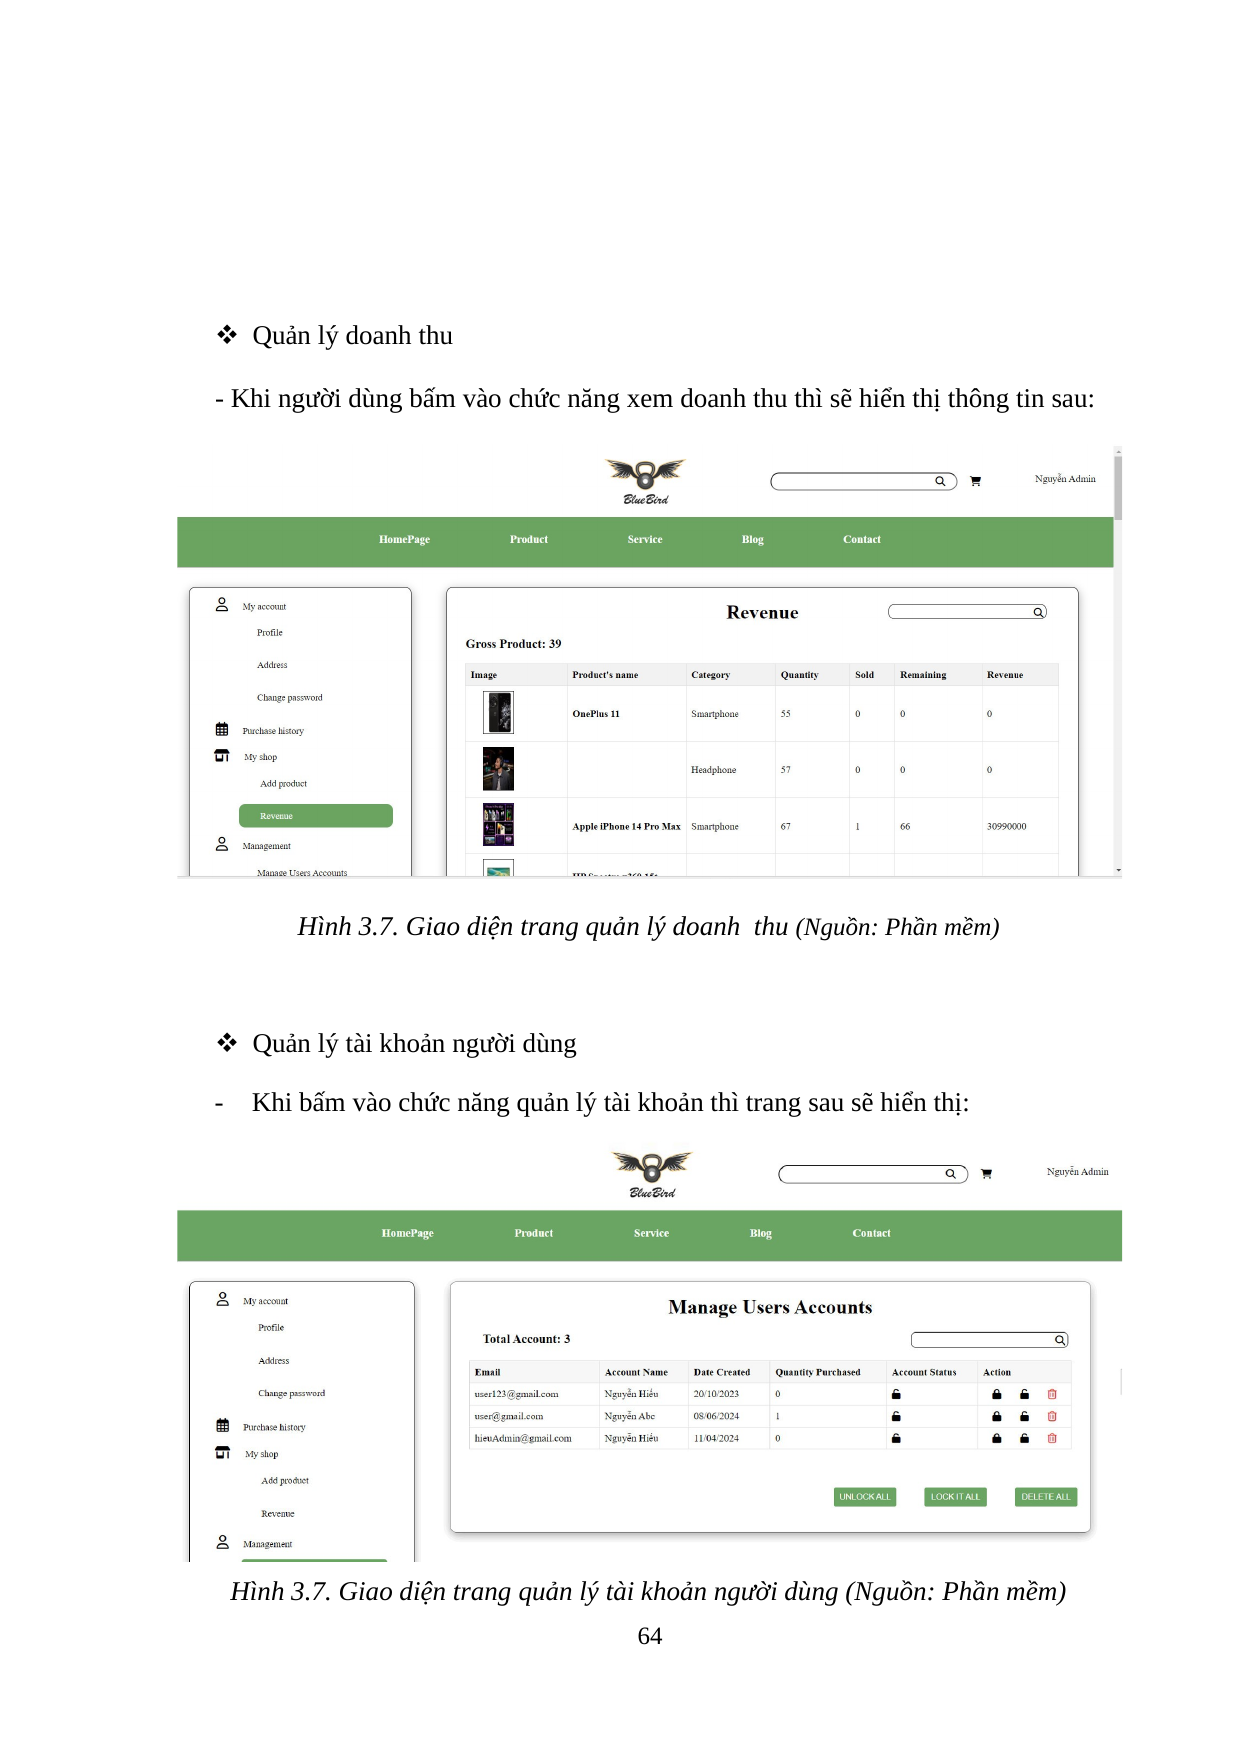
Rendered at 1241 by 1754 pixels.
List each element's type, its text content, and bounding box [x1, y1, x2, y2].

text Hình 3.7. Giao diện trang quản lý tài khoản người dùng (Nguồn: Phần mềm) [177, 1576, 1122, 1607]
text Hình 3.7. Giao diện trang quản lý doanh thu (Nguồn: Phần mềm) [177, 909, 1122, 941]
text - Khi người dùng bấm vào chức năng xem doanh thu thì sẽ hiển thị thông tin sau: [215, 382, 1122, 413]
list Khi bấm vào chức năng quản lý tài khoản thì trang sau sẽ hiển thị: [214, 1086, 1122, 1117]
list Quản lý tài khoản người dùng [215, 1027, 1122, 1058]
picture [177, 1133, 1123, 1562]
list Quản lý doanh thu [215, 319, 1122, 351]
picture [177, 444, 1123, 879]
